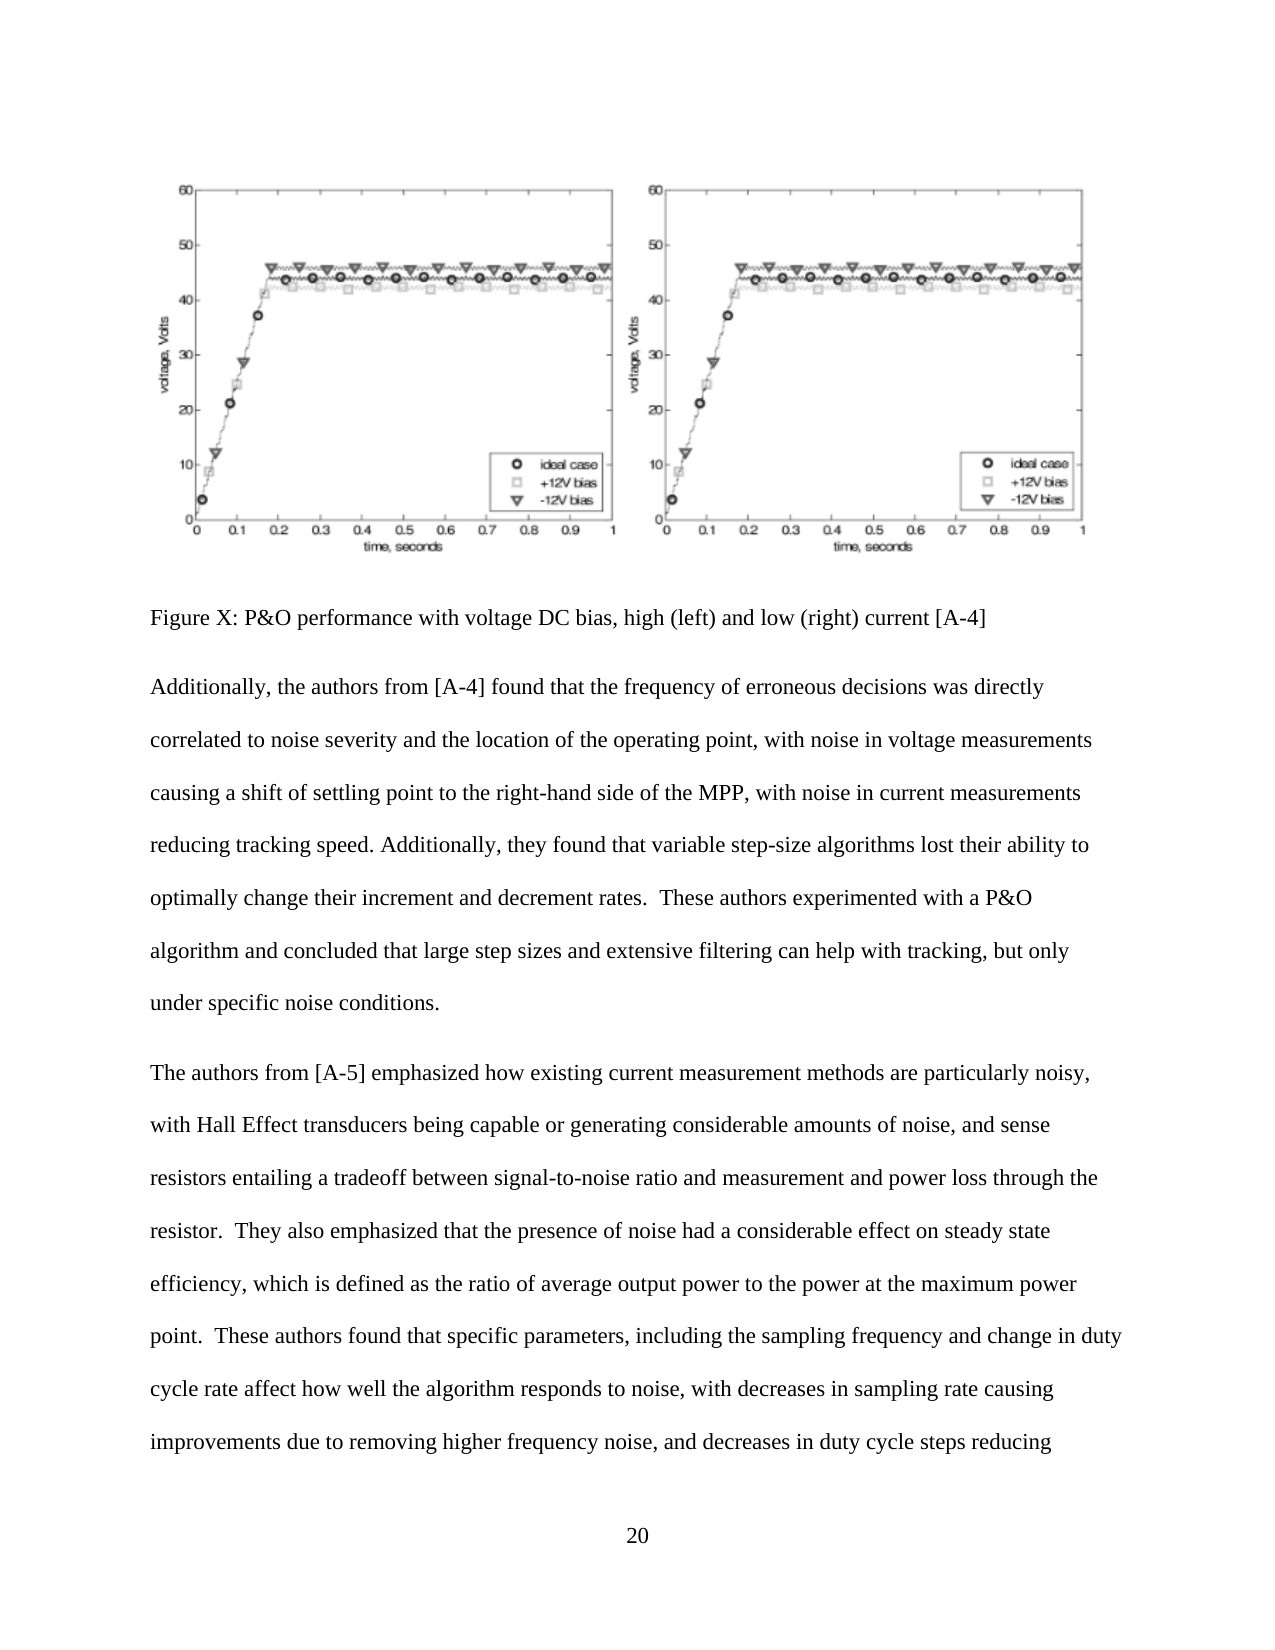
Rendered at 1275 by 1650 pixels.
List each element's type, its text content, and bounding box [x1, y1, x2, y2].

text Additionally, the authors from [A-4] found that the frequency of erroneous decisions was directly correlated to noise severity and the location of the operating point, with noise in voltage measurements causing a shift of settling point to the right-hand side of the MPP, with noise in current measurements reducing tracking speed. Additionally, they found that variable step-size algorithms lost their ability to optimally change their increment and decrement rates. These authors experimented with a P&O algorithm and concluded that large step sizes and extensive filtering can help with tracking, but only under specific noise conditions. [150, 673, 1125, 1016]
picture [150, 150, 1125, 560]
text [150, 1059, 1125, 1454]
text Figure X: P&O performance with voltage DC bias, high (left) and low (right) current [A-4] [150, 604, 1125, 630]
